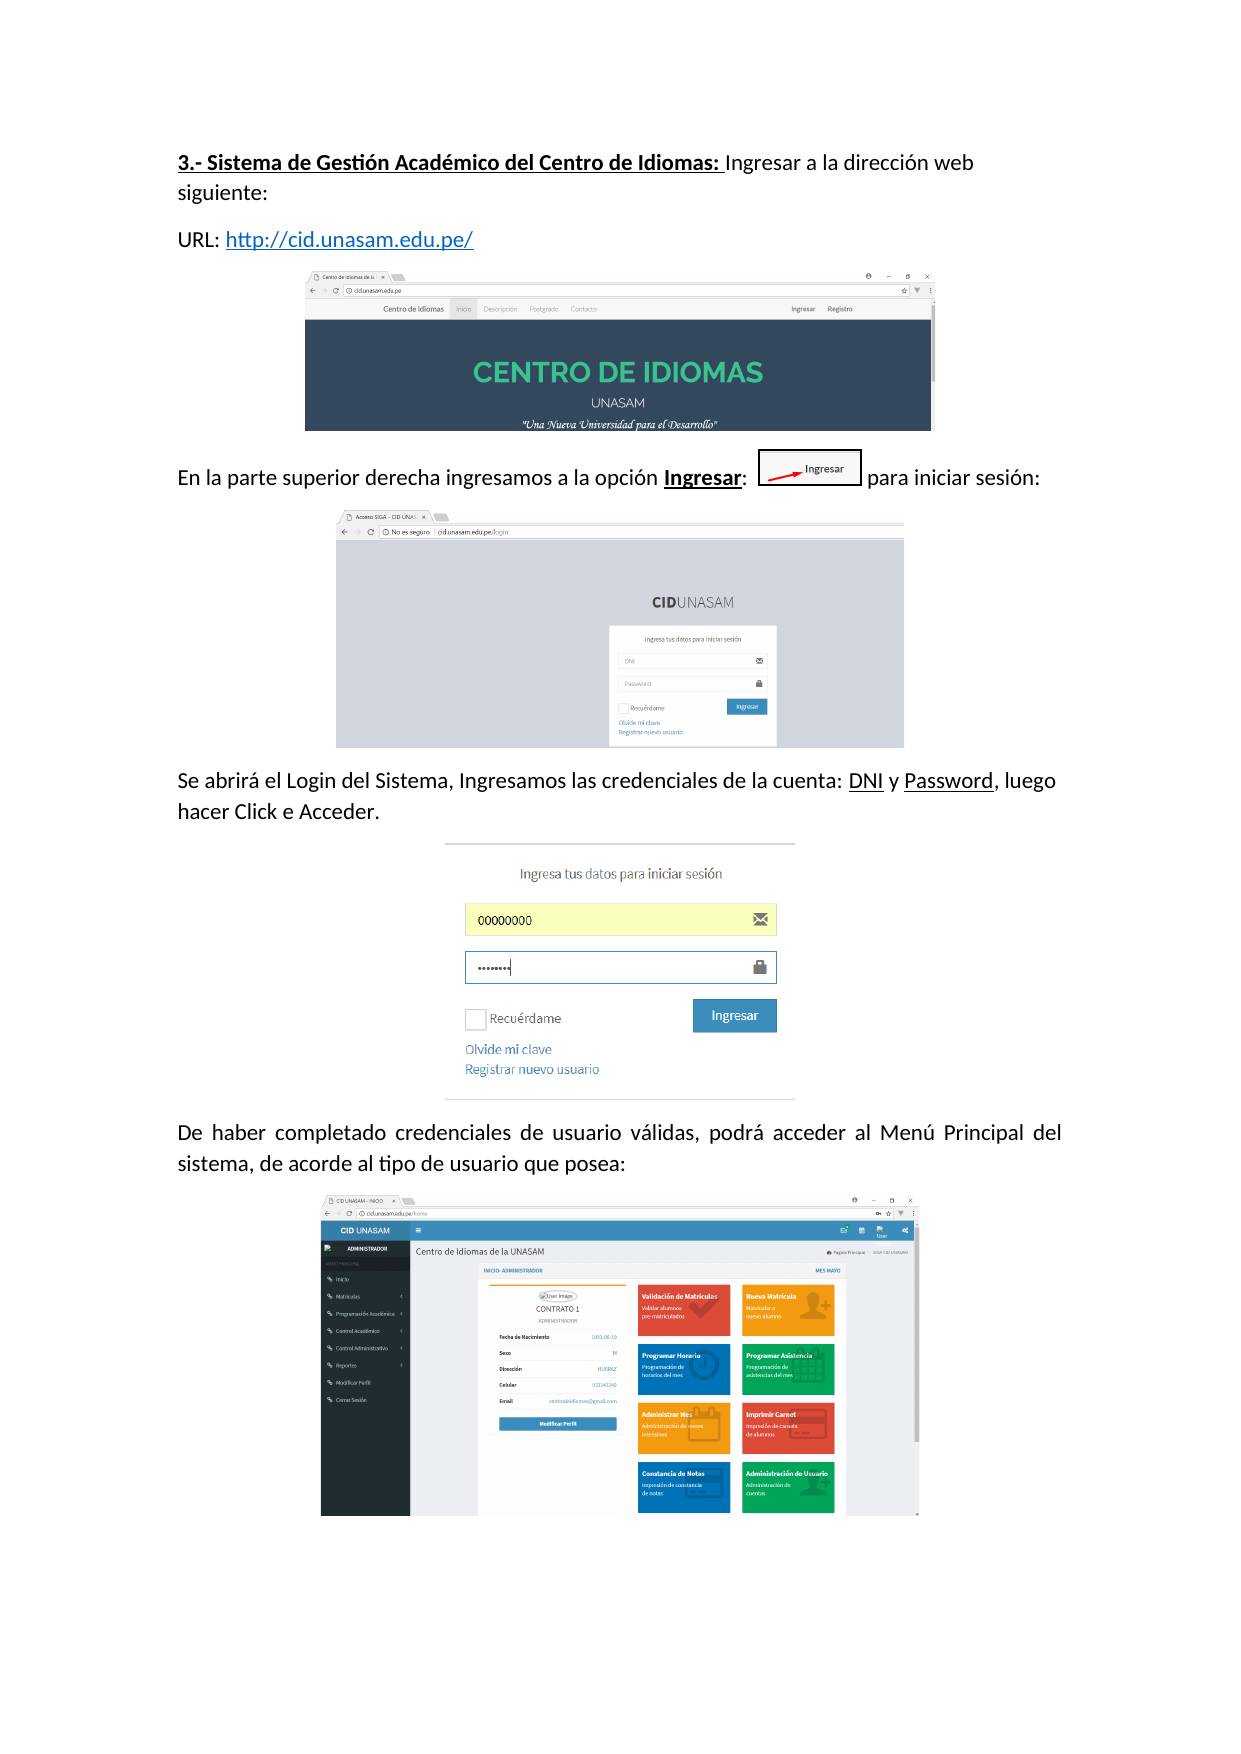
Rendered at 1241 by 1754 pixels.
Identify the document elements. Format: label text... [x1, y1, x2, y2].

text 3.- Sistema de Gestión Académico del Centro de Idiomas: Ingresar a la dirección web siguiente: [177, 148, 1063, 206]
text En la parte superior derecha ingresamos a la opción Ingresar: para iniciar sesión: [177, 449, 1063, 491]
text Se abrirá el Login del Sistema, Ingresamos las credenciales de la cuenta: DNI y Password, luego hacer Click e Acceder. [177, 767, 1063, 825]
text De haber completado credenciales de usuario válidas, podrá acceder al Menú Principal del sistema, de acorde al tipo de usuario que posea: [177, 1118, 1063, 1177]
text URL: http://cid.unasam.edu.pe/ [177, 225, 1063, 253]
picture [320, 1195, 920, 1516]
picture [760, 451, 860, 484]
picture [305, 271, 936, 431]
picture [336, 510, 905, 748]
picture [445, 843, 795, 1100]
